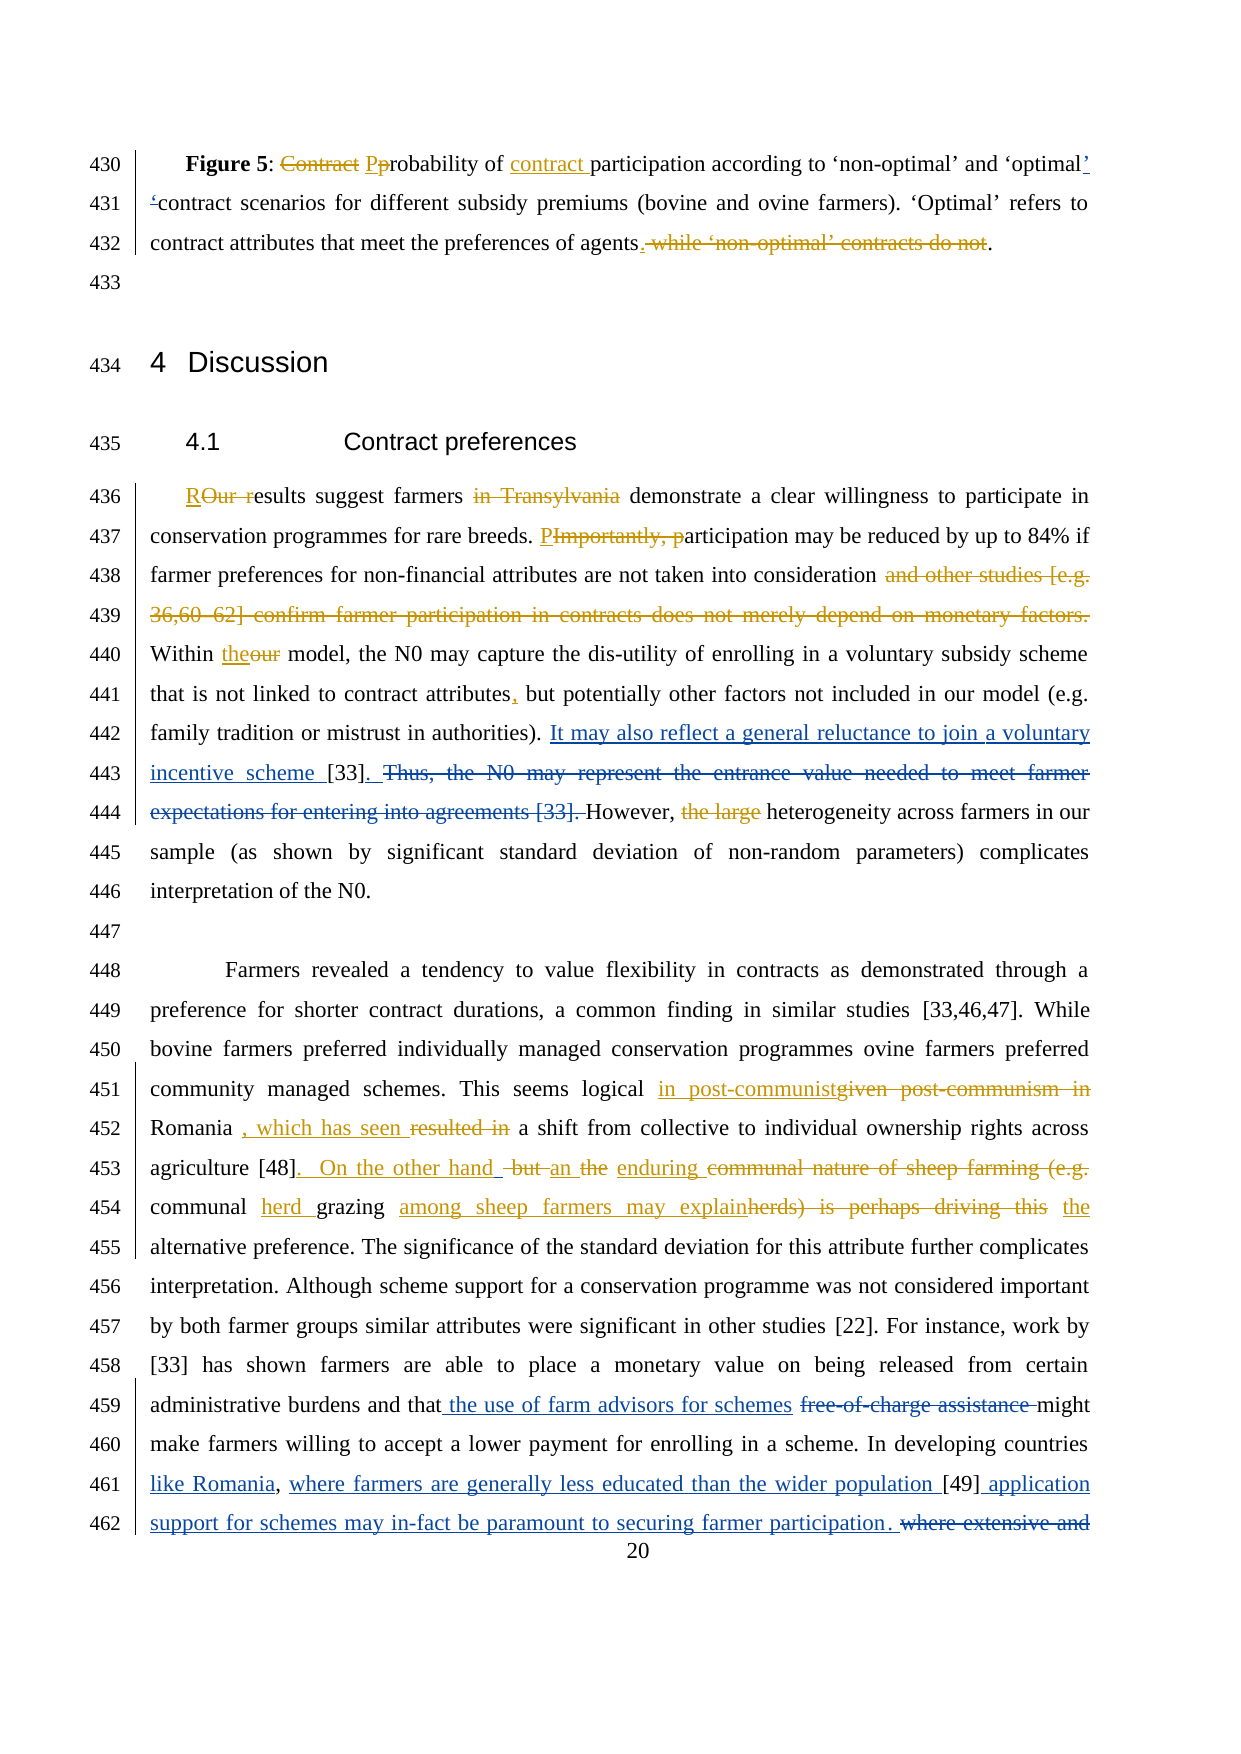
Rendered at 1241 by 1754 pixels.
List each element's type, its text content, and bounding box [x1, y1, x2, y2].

text esults suggest farmers demonstrate a clear willingness to participate in conservation programmes for rare breeds. articipation may be reduced by up to 84% if farmer preferences for non-financial attributes are not taken into consideration Within model, the N0 may capture the dis-utility of enrolling in a voluntary subsidy scheme that is not linked to contract attributes but potentially other factors not included in our model (e.g. family tradition or mistrust in authorities). [33]However, heterogeneity across farmers in our sample (as shown by significant standard deviation of non-random parameters) complicates interpretation of the N0. [150, 617, 1090, 904]
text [150, 956, 1090, 1535]
text esults suggest farmers demonstrate a clear willingness to participate in conservation programmes for rare breeds. articipation may be reduced by up to 84% if farmer preferences for non-financial attributes are not taken into consideration Within model, the N0 may capture the dis-utility of enrolling in a voluntary subsidy scheme that is not linked to contract attributes but potentially other factors not included in our model (e.g. family tradition or mistrust in authorities). [33]However, heterogeneity across farmers in our sample (as shown by significant standard deviation of non-random parameters) complicates interpretation of the N0. [150, 483, 1090, 615]
subtitle Contract preferences [150, 427, 1090, 456]
text Figure 5: robability of participation according to ‘non-optimal’ and ‘optimal contract scenarios for different subsidy premiums (bovine and ovine farmers). ‘Optimal’ refers to contract attributes that meet the preferences of agents. [150, 150, 1090, 255]
subtitle Discussion [150, 345, 1090, 379]
